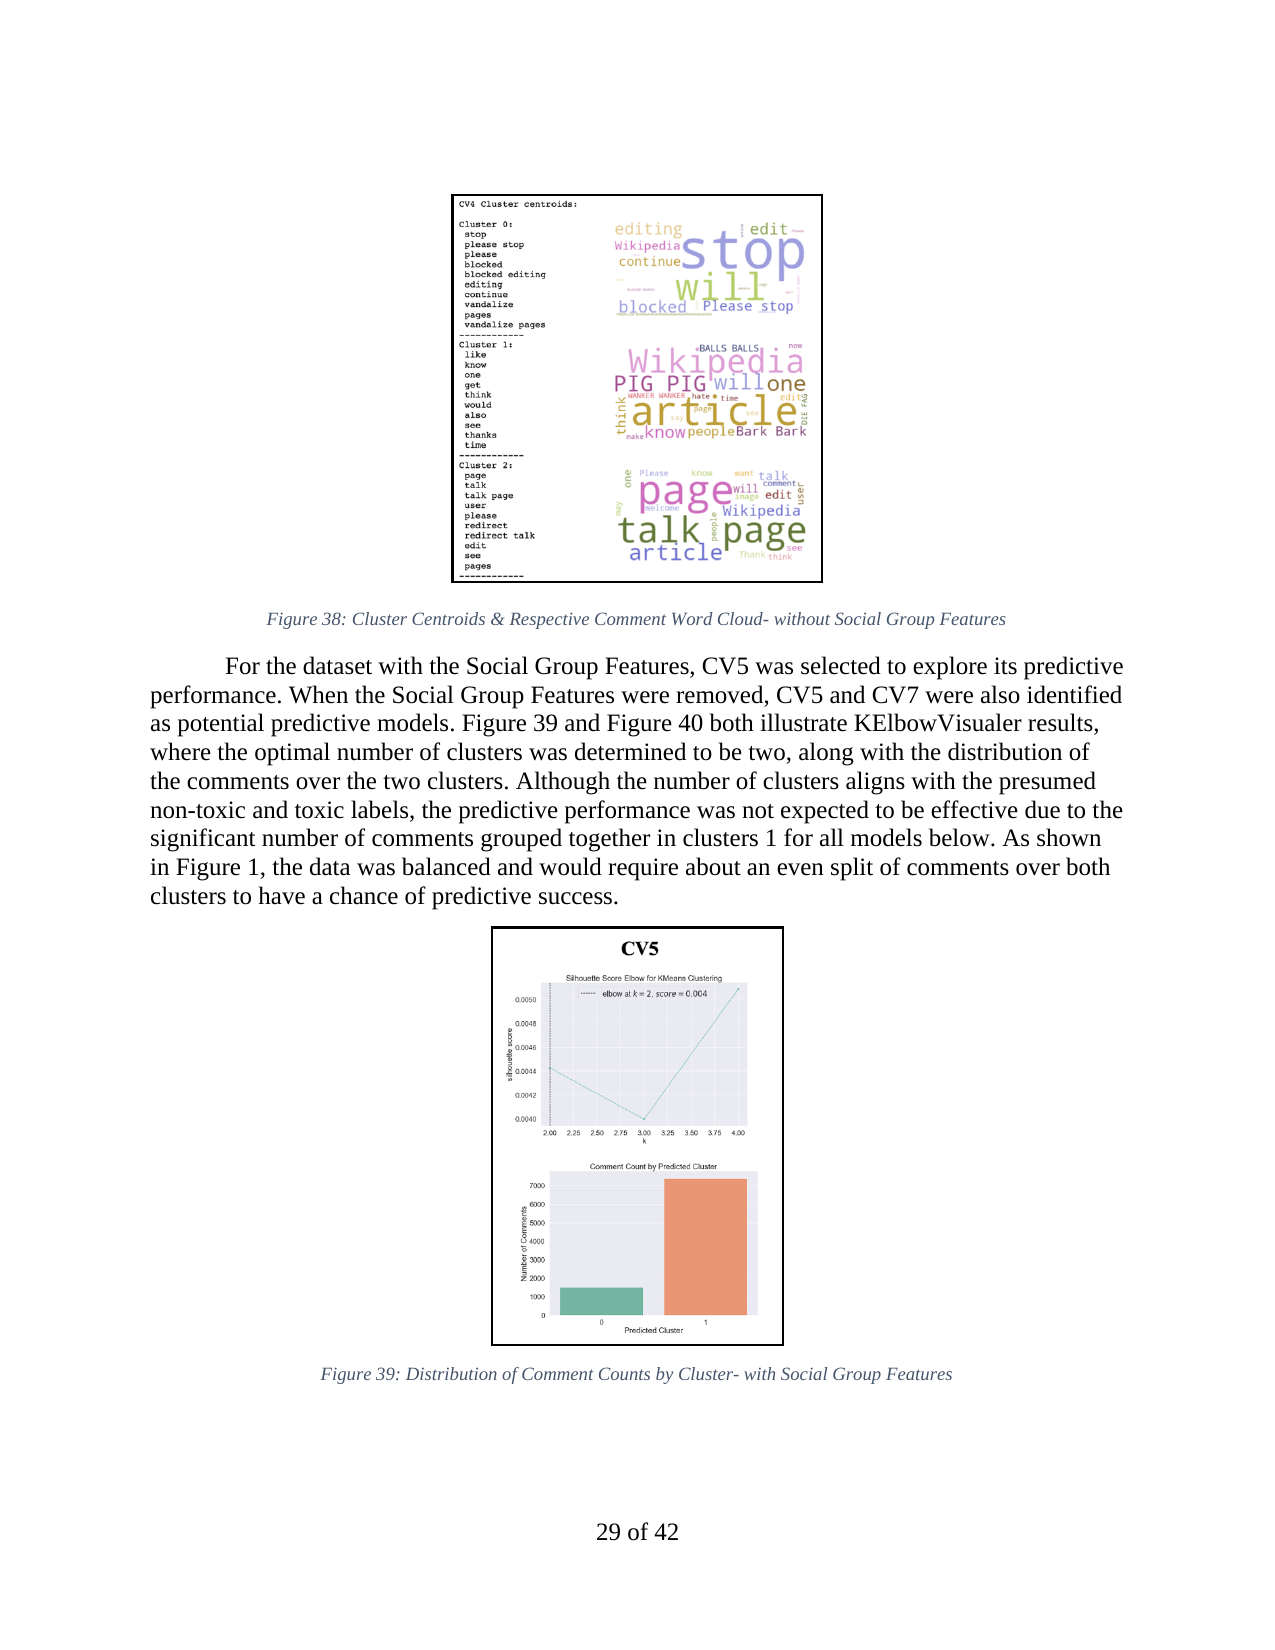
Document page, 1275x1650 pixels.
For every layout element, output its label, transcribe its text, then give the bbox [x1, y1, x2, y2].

text Figure 38: Cluster Centroids & Respective Comment Word Cloud- without Social Group Features [150, 607, 1125, 629]
text For the dataset with the Social Group Features, CV5 was selected to explore its predictive performance. When the Social Group Features were removed, CV5 and CV7 were also identified as potential predictive models. Figure 39 and Figure 40 both illustrate KElbowVisualer results, where the optimal number of clusters was determined to be two, along with the distribution of the comments over the two clusters. Although the number of clusters aligns with the presumed non-toxic and toxic labels, the predictive performance was not expected to be effective due to the significant number of comments grouped together in clusters 1 for all models below. As shown in Figure 1, the data was balanced and would require about an even split of comments over both clusters to have a chance of predictive success. [150, 651, 1125, 910]
text Figure 39: Distribution of Comment Counts by Cluster- with Social Group Features [150, 1363, 1125, 1384]
picture [454, 196, 821, 581]
picture [493, 929, 782, 1344]
